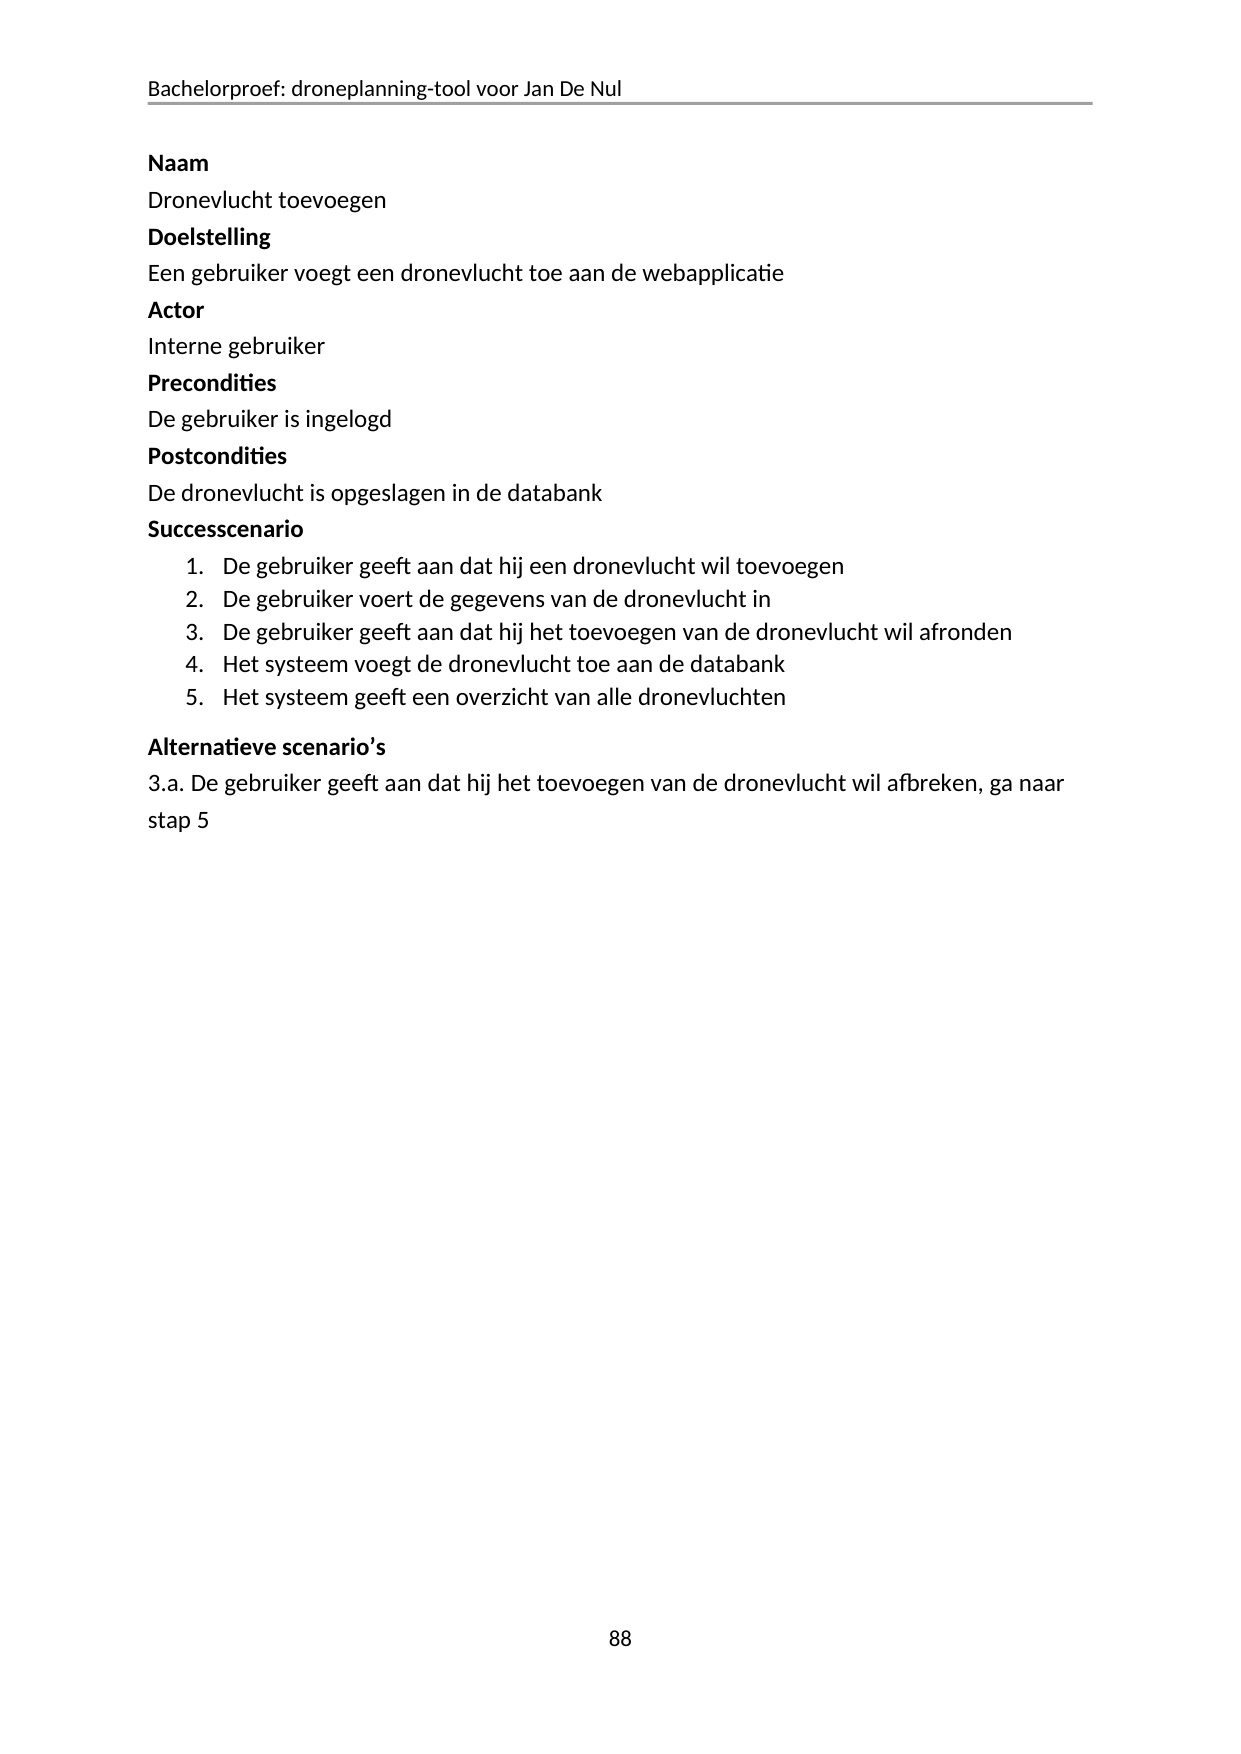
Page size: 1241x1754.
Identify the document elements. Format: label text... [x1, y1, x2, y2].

text Successcenario [148, 513, 1093, 544]
text De dronevlucht is opgeslagen in de databank [148, 477, 1093, 507]
text Alternatieve scenario’s [148, 731, 1093, 762]
text Precondities [148, 367, 1093, 397]
text Actor [148, 294, 1093, 324]
text Dronevlucht toevoegen [148, 184, 1093, 215]
list Het systeem geeft een overzicht van alle dronevluchten [185, 681, 1093, 712]
list Het systeem voegt de dronevlucht toe aan de databank [185, 648, 1093, 679]
text 3.a. De gebruiker geeft aan dat hij het toevoegen van de dronevlucht wil afbreken, ga naar stap 5 [148, 768, 1093, 835]
list De gebruiker geeft aan dat hij een dronevlucht wil toevoegen [185, 550, 1093, 580]
text Interne gebruiker [148, 330, 1093, 361]
list De gebruiker voert de gegevens van de dronevlucht in [185, 583, 1093, 613]
text Naam [148, 148, 1093, 178]
text Een gebruiker voegt een dronevlucht toe aan de webapplicatie [148, 257, 1093, 288]
list De gebruiker geeft aan dat hij het toevoegen van de dronevlucht wil afronden [185, 616, 1093, 646]
text Postcondities [148, 440, 1093, 471]
text De gebruiker is ingelogd [148, 403, 1093, 434]
text Doelstelling [148, 221, 1093, 251]
